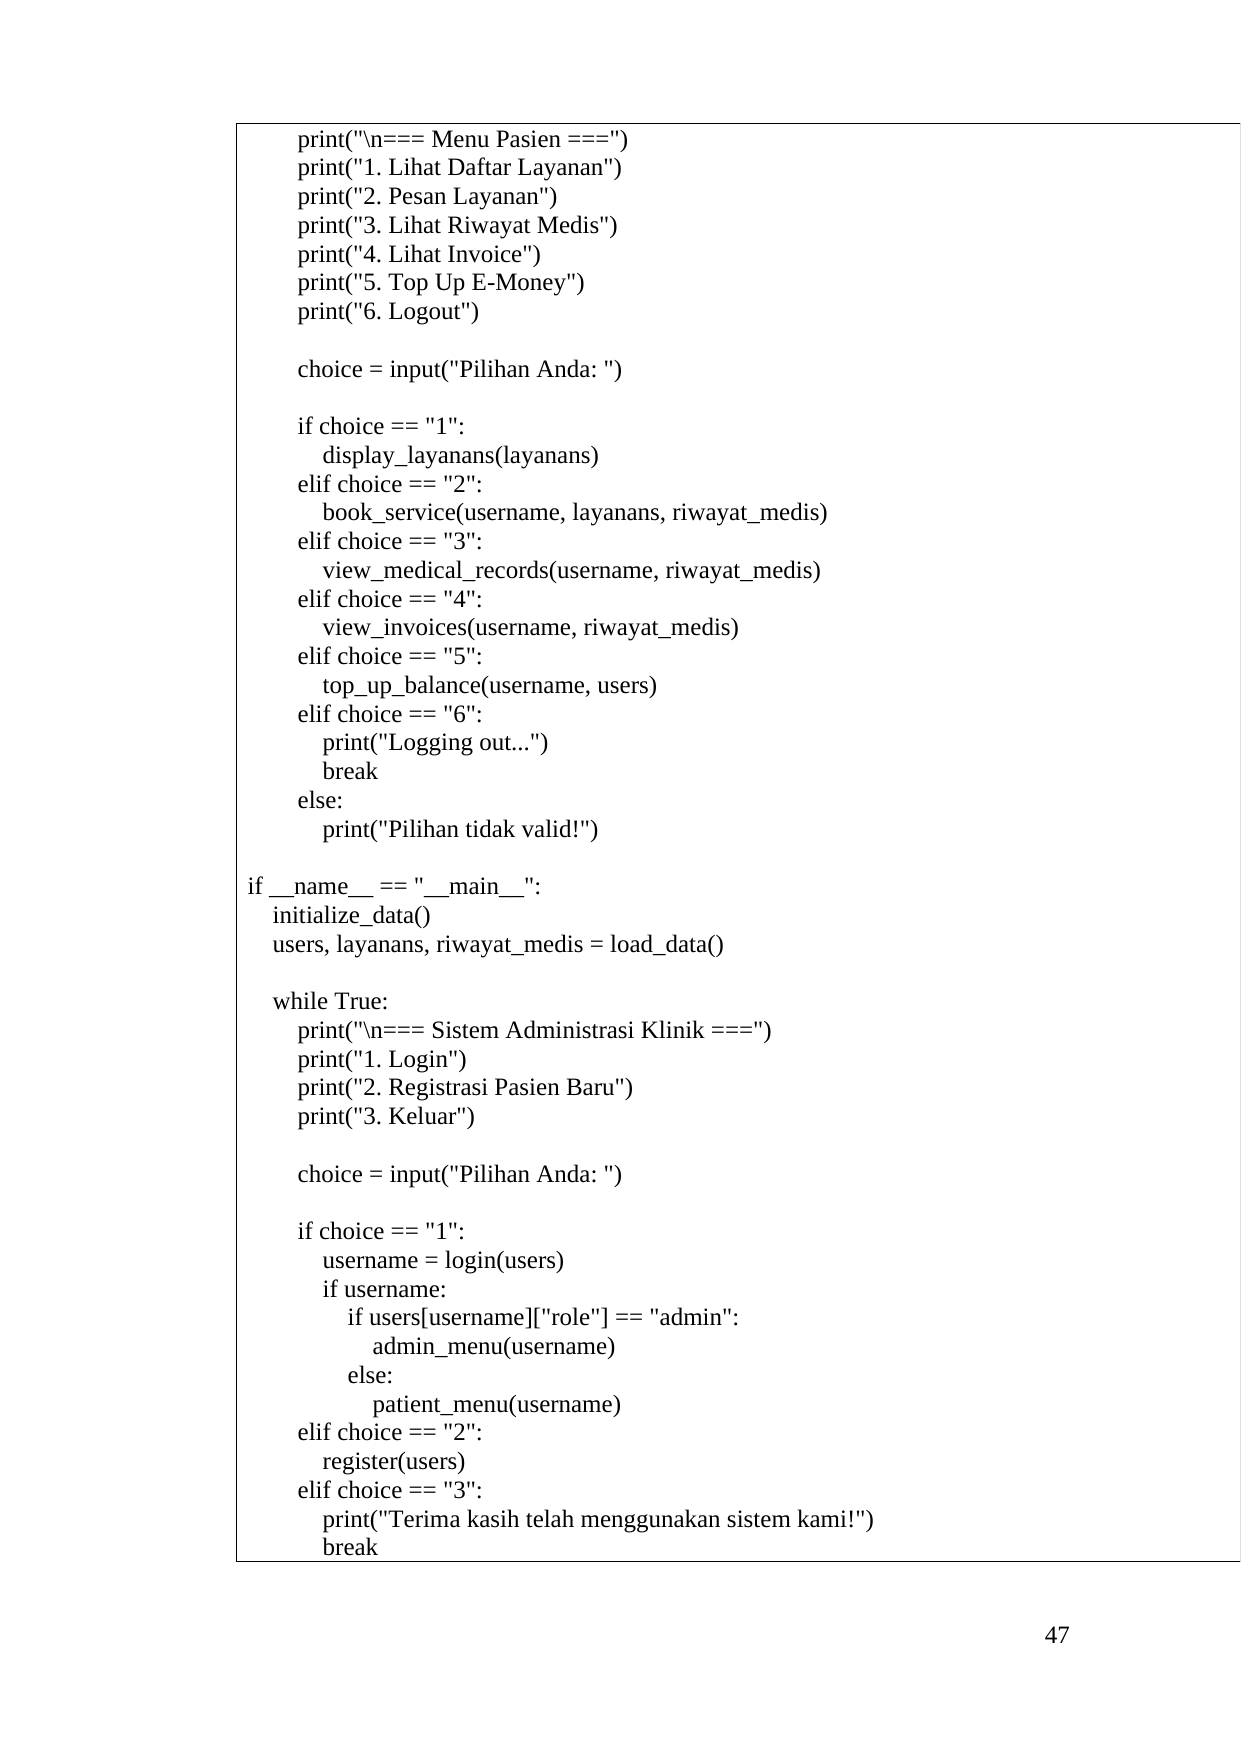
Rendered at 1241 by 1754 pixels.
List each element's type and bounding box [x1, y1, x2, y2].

table_header [237, 124, 1240, 1561]
